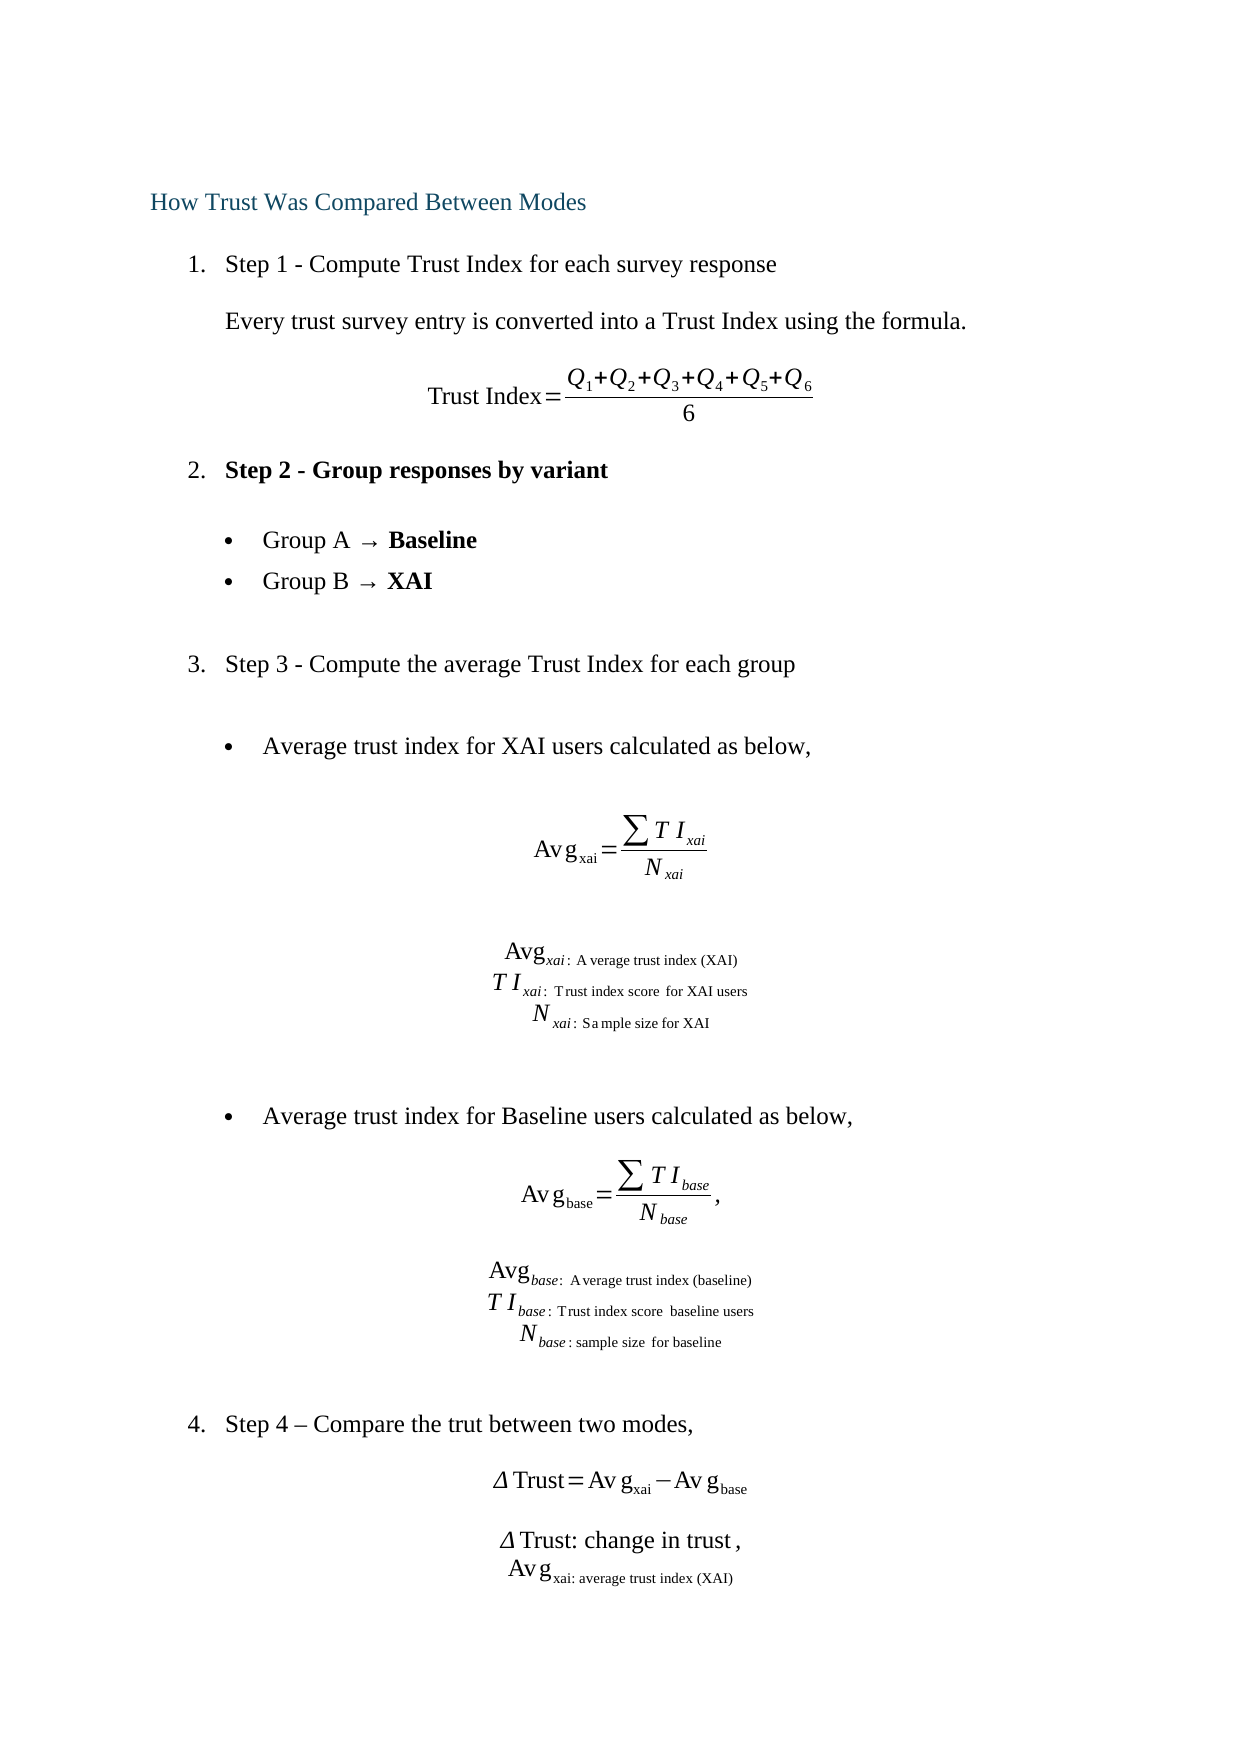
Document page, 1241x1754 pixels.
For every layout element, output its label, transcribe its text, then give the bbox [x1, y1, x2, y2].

list Step 2 - Group responses by variant [187, 455, 1090, 484]
list Step 1 - Compute Trust Index for each survey response [187, 249, 1090, 277]
list Every trust survey entry is converted into a Trust Index using the formula. [225, 306, 1090, 335]
subtitle How Trust Was Compared Between Modes [150, 187, 1090, 216]
list Step 3 - Compute the average Trust Index for each group [187, 649, 1090, 678]
list Average trust index for XAI users calculated as below, [225, 731, 1090, 760]
list Group A → Baseline [225, 525, 1090, 554]
list Step 4 – Compare the trut between two modes, [187, 1409, 1090, 1437]
list Average trust index for Baseline users calculated as below, [225, 1101, 1090, 1130]
list Group B → XAI [225, 566, 1090, 595]
